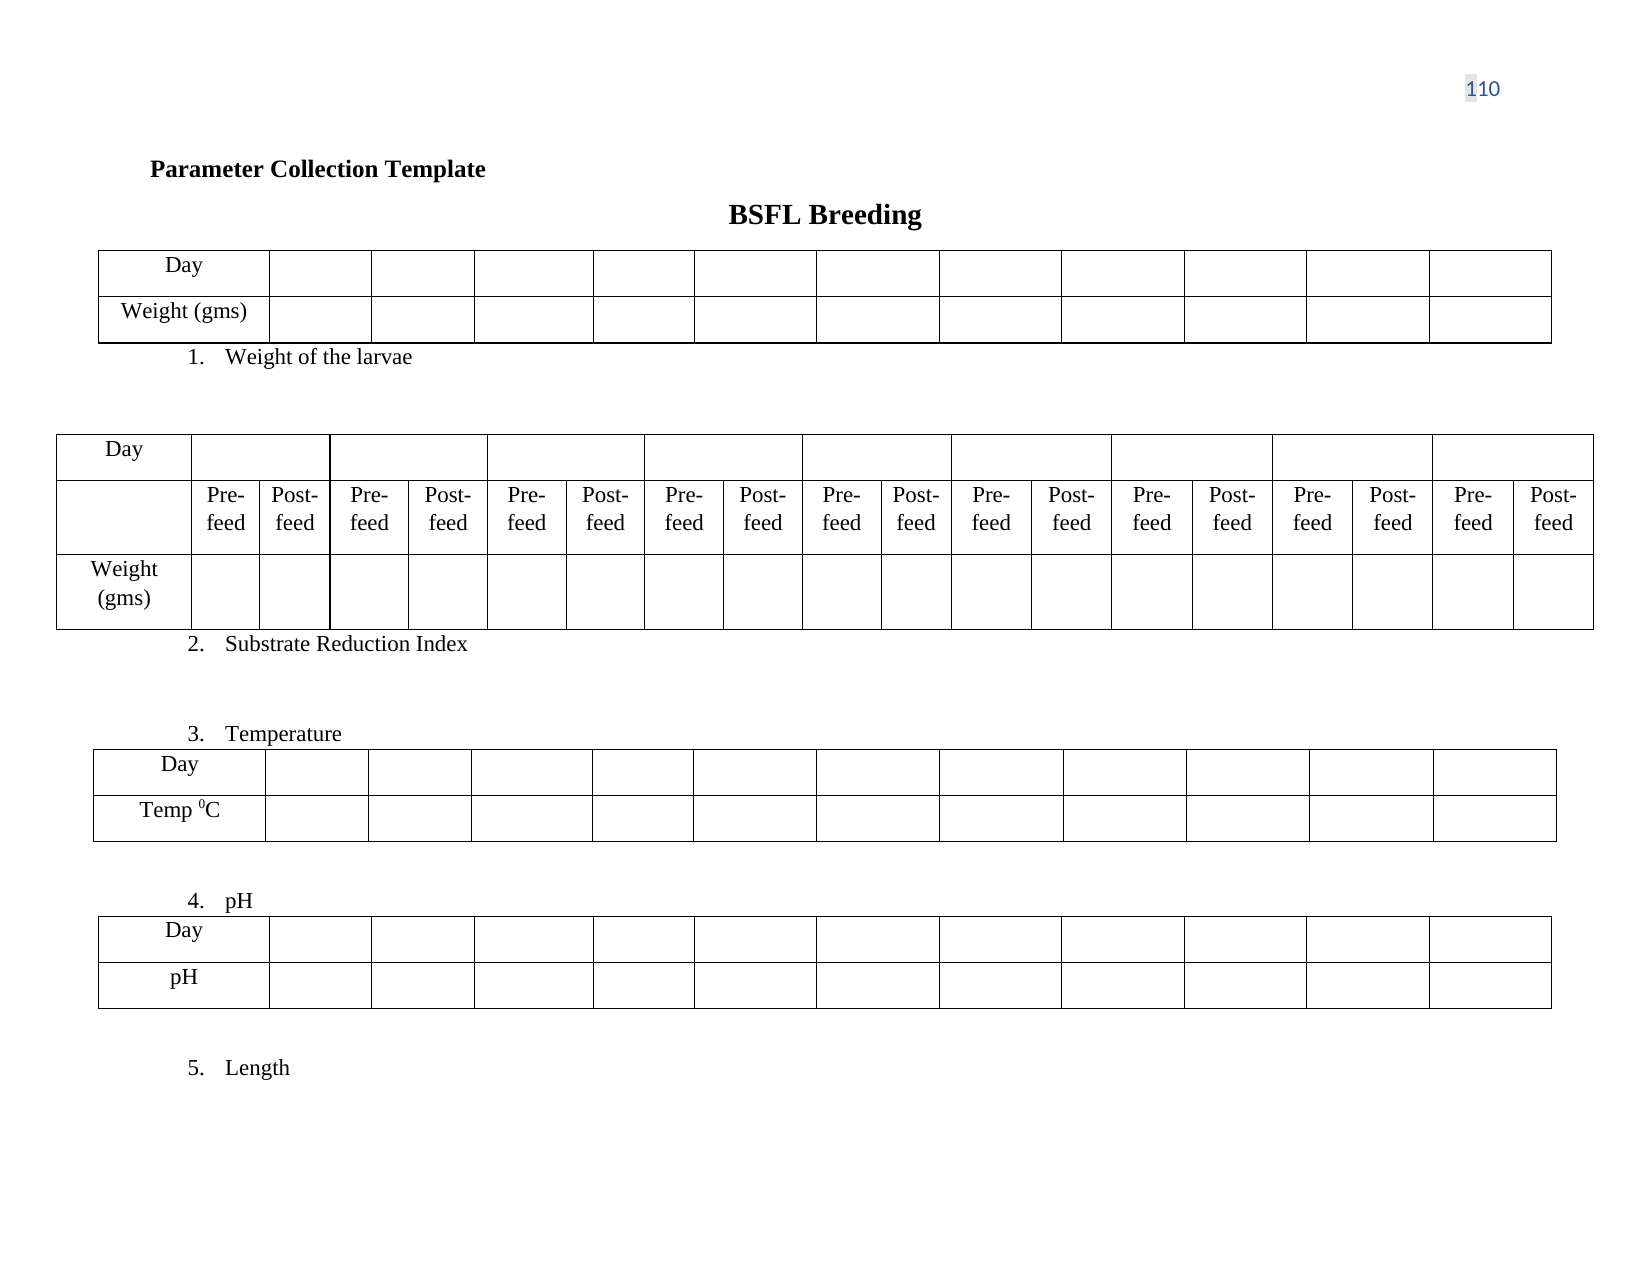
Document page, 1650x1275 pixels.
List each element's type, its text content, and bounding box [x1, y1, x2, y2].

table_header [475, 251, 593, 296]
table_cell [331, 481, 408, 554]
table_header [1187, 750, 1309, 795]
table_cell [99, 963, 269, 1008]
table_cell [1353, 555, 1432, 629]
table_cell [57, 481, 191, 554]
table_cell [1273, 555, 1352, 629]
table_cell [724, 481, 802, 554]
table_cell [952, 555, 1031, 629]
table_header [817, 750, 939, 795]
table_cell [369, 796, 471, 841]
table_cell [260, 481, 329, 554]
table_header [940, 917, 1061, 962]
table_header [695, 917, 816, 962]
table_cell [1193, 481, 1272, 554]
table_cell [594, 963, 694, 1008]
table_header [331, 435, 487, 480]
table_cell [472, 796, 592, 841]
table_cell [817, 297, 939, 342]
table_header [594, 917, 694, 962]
text BSFL Breeding [150, 197, 1500, 231]
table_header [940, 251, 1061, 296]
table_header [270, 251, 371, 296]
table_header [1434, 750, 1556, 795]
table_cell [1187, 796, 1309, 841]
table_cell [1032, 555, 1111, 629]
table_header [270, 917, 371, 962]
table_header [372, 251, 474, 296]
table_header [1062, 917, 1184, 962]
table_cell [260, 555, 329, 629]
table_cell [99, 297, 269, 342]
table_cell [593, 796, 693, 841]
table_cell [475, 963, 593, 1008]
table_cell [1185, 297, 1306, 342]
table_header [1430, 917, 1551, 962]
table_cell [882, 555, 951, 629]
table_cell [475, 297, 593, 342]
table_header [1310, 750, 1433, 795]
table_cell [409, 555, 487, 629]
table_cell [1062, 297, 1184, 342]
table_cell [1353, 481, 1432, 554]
list Substrate Reduction Index [187, 630, 1500, 656]
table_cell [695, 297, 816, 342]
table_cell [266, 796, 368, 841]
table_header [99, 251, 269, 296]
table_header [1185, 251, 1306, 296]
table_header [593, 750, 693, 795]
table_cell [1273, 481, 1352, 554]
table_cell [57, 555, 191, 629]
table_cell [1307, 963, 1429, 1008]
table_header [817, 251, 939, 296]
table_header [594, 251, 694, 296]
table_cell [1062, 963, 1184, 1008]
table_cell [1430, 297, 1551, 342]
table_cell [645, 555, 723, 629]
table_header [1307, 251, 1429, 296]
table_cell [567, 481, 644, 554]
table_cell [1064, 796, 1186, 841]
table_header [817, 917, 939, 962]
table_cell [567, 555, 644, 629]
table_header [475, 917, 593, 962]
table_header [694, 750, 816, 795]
list Weight of the larvae [187, 344, 1500, 370]
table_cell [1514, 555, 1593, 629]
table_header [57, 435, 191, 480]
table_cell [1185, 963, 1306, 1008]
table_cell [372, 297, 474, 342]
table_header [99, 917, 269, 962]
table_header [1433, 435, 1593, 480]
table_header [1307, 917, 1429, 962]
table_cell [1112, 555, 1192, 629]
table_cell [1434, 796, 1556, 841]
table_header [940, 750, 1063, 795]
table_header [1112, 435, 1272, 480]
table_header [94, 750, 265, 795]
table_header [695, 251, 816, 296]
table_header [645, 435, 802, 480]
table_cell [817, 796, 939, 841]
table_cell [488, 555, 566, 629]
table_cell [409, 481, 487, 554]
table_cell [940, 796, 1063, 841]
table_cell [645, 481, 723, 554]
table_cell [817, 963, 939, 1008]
list Temperature [187, 720, 1500, 747]
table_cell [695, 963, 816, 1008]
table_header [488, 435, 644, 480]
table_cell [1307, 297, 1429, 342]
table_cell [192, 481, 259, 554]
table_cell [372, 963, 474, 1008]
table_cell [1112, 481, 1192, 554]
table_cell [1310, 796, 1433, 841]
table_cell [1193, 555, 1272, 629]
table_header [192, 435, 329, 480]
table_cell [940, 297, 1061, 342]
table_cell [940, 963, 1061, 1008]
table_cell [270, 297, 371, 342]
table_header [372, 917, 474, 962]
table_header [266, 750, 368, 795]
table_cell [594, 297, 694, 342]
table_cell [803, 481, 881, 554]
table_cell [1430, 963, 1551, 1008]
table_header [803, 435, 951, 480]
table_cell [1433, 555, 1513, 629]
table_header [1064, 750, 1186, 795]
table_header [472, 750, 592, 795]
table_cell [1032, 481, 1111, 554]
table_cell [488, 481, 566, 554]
list Length [187, 1054, 1500, 1080]
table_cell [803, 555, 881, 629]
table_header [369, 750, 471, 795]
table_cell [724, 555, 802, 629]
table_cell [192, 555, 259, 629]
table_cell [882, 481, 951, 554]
subtitle Parameter Collection Template [150, 154, 1500, 183]
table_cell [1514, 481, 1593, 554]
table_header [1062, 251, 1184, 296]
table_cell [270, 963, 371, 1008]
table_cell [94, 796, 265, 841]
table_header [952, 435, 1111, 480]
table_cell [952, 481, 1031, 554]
list pH [187, 887, 1500, 913]
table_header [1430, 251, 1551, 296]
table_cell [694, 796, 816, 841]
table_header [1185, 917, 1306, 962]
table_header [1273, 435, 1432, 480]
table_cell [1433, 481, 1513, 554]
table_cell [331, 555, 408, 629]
